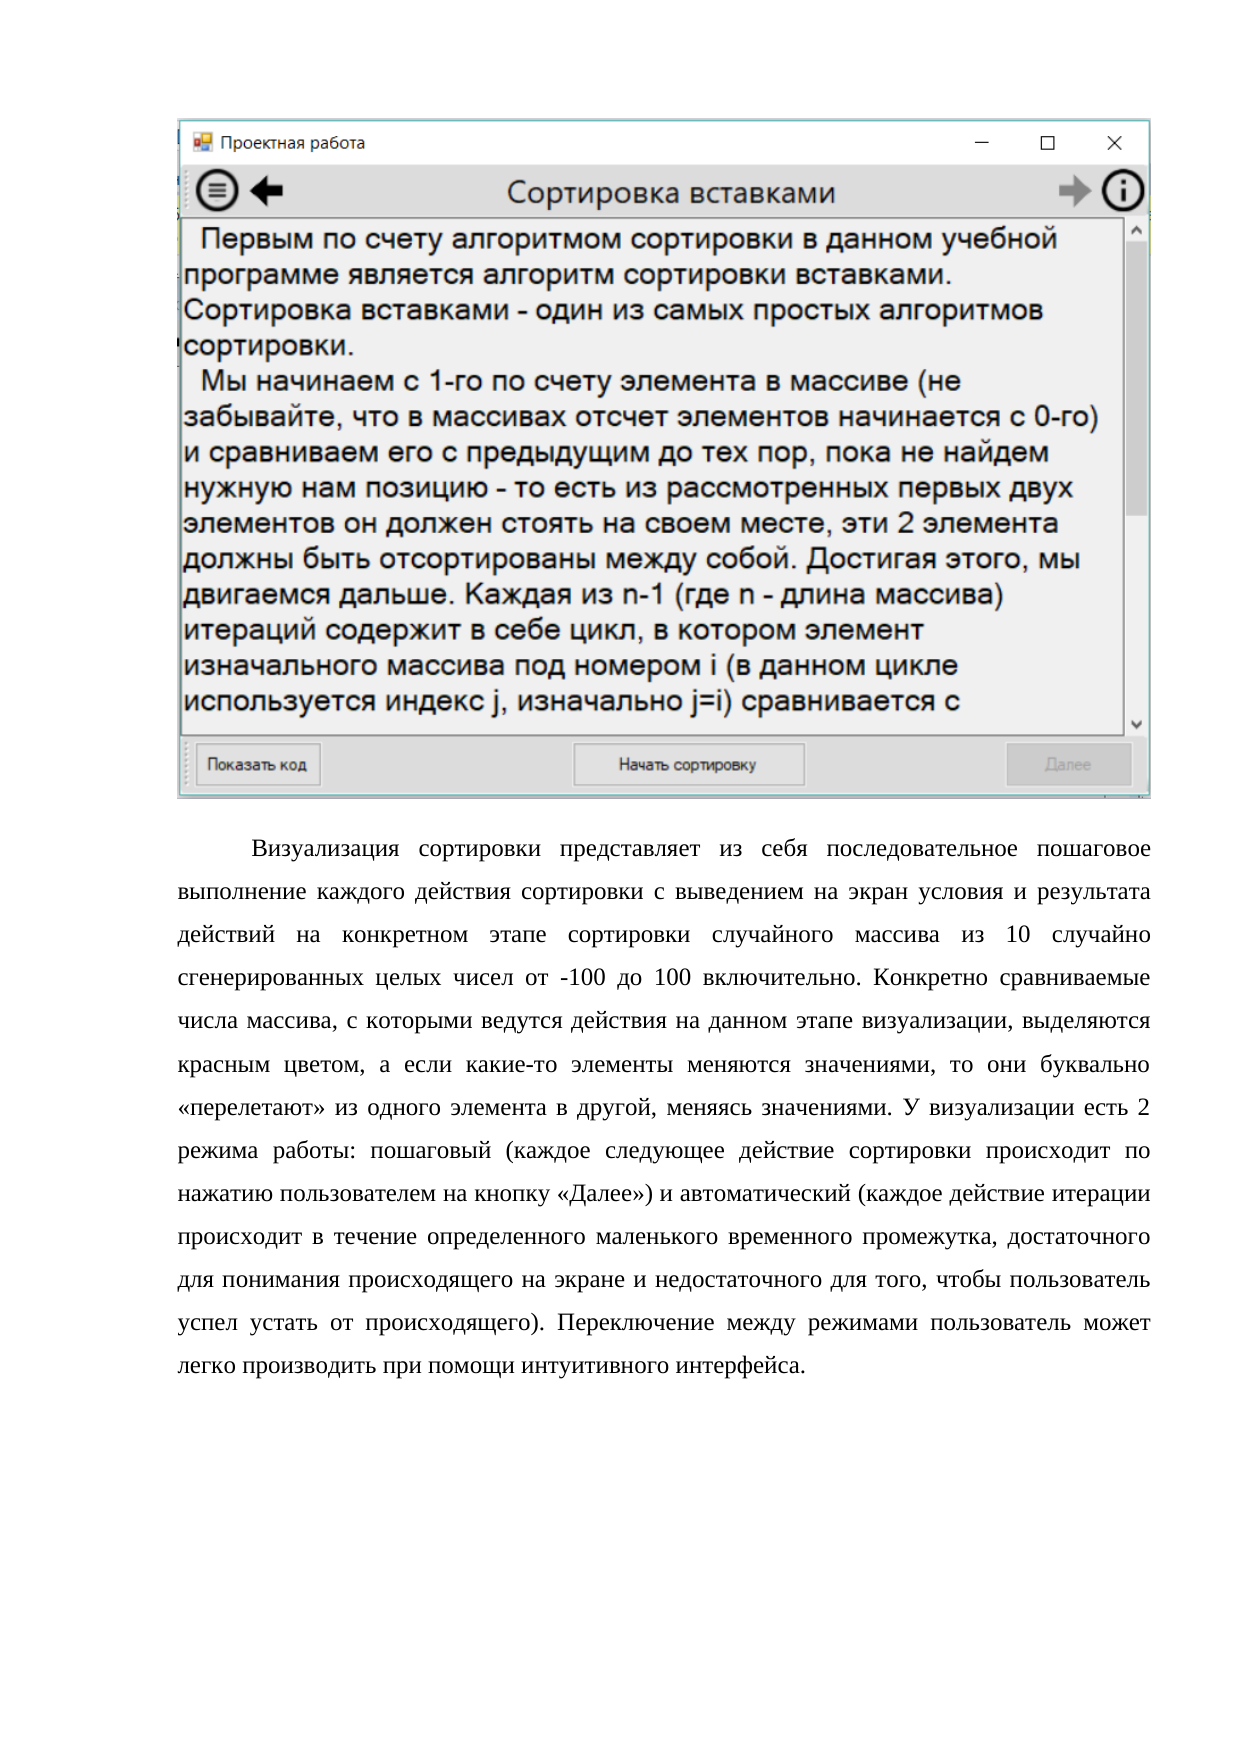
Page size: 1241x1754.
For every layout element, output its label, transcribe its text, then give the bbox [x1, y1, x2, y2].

text Визуализация сортировки представляет из себя последовательное пошаговое выполнение каждого действия сортировки с выведением на экран условия и результата действий на конкретном этапе сортировки случайного массива из 10 случайно сгенерированных целых чисел от -100 до 100 включительно. Конкретно сравниваемые числа массива, с которыми ведутся действия на данном этапе визуализации, выделяются красным цветом, а если какие-то элементы меняются значениями, то они буквально «перелетают» из одного элемента в другой, меняясь значениями. У визуализации есть 2 режима работы: пошаговый (каждое следующее действие сортировки происходит по нажатию пользователем на кнопку «Далее») и автоматический (каждое действие итерации происходит в течение определенного маленького временного промежутка, достаточного для понимания происходящего на экране и недостаточного для того, чтобы пользователь успел устать от происходящего). Переключение между режимами пользователь может легко производить при помощи интуитивного интерфейса. [177, 833, 1152, 1379]
picture [177, 118, 1151, 799]
